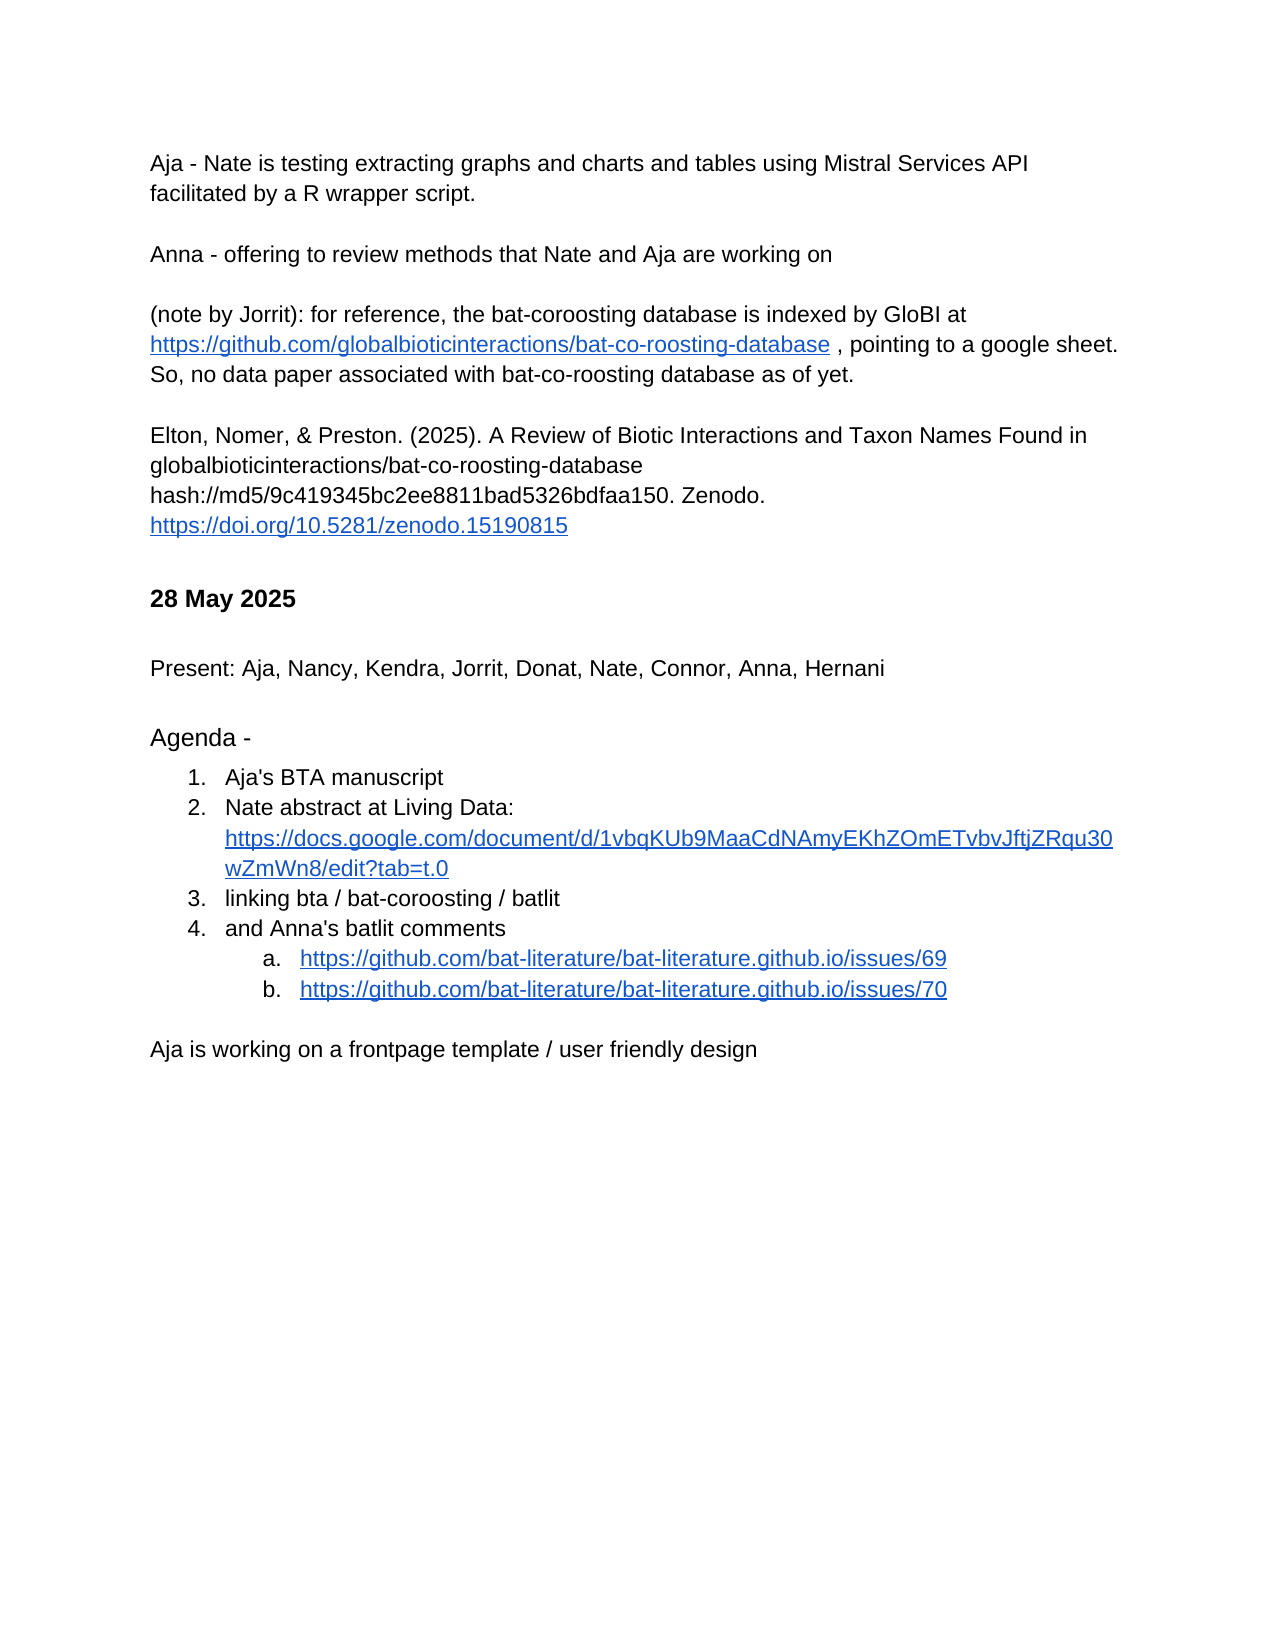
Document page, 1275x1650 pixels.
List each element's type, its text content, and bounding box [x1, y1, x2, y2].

text Aja is working on a frontpage template / user friendly design [150, 1036, 1125, 1062]
subtitle Agenda - [150, 723, 1125, 752]
text Elton, Nomer, & Preston. (2025). A Review of Biotic Interactions and Taxon Names Found in globalbioticinteractions/bat-co-roosting-database hash://md5/9c419345bc2ee8811bad5326bdfaa150. Zenodo. https://doi.org/10.5281/zenodo.15190815 [150, 422, 1125, 539]
list linking bta / bat-coroosting / batlit [187, 885, 1125, 911]
list Nate abstract at Living Data: https://docs.google.com/document/d/1vbqKUb9MaaCdNAmyEKhZOmETvbvJftjZRqu30wZmWn8/edit?tab=t.0 [187, 794, 1125, 881]
list https://github.com/bat-literature/bat-literature.github.io/issues/70 [262, 976, 1125, 1002]
list and Anna's batlit comments [187, 915, 1125, 941]
text (note by Jorrit): for reference, the bat-coroosting database is indexed by GloBI at https://github.com/globalbioticinteractions/bat-co-roosting-database , pointing to a google sheet. So, no data paper associated with bat-co-roosting database as of yet. [150, 301, 1125, 388]
list Aja's BTA manuscript [187, 764, 1125, 790]
subtitle 28 May 2025 [150, 584, 1125, 613]
subtitle Present: Aja, Nancy, Kendra, Jorrit, Donat, Nate, Connor, Anna, Hernani [150, 655, 1125, 681]
text Aja - Nate is testing extracting graphs and charts and tables using Mistral Services API facilitated by a R wrapper script. [150, 150, 1125, 207]
text Anna - offering to review methods that Nate and Aja are working on [150, 241, 1125, 267]
list https://github.com/bat-literature/bat-literature.github.io/issues/69 [262, 945, 1125, 972]
